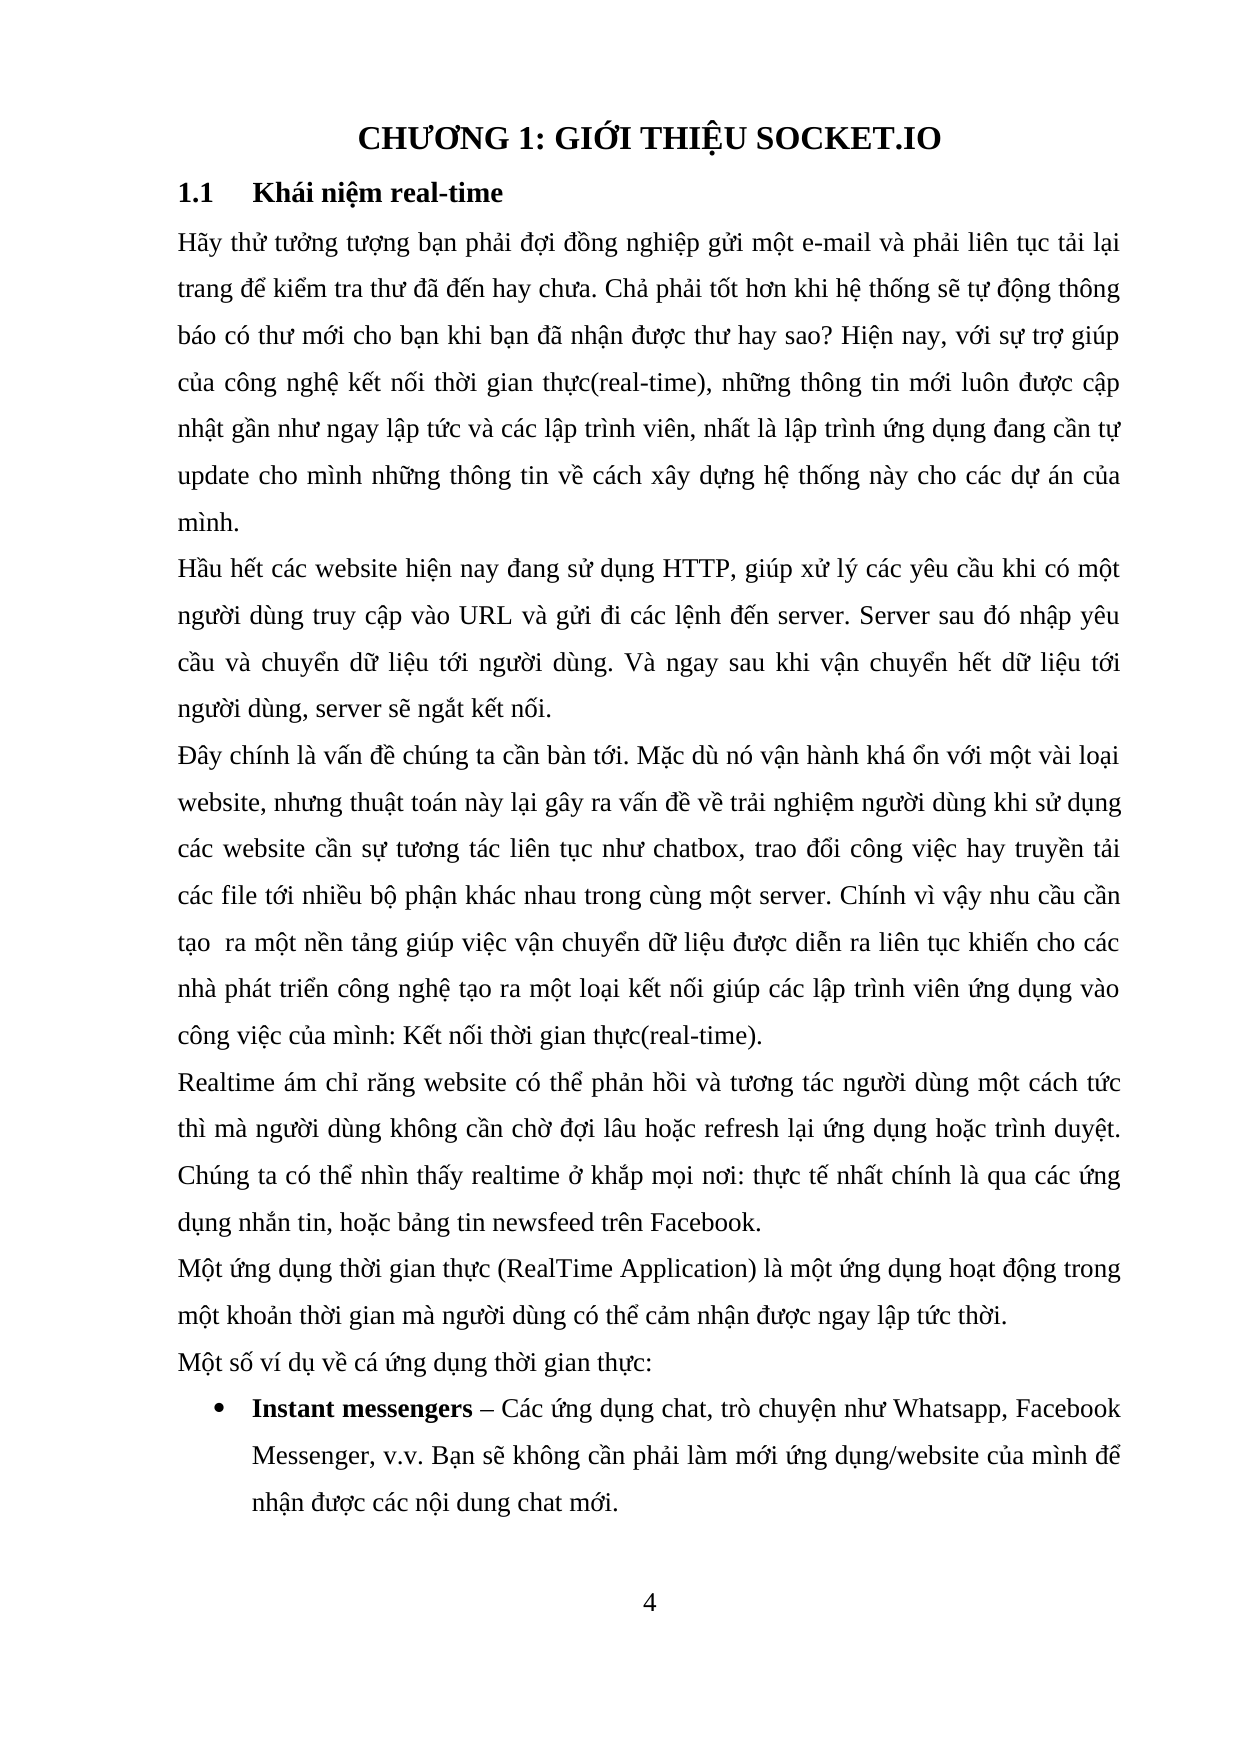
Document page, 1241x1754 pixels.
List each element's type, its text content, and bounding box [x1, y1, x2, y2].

text Hãy thử tưởng tượng bạn phải đợi đồng nghiệp gửi một e-mail và phải liên tục tải lại trang để kiểm tra thư đã đến hay chưa. Chả phải tốt hơn khi hệ thống sẽ tự động thông báo có thư mới cho bạn khi bạn đã nhận được thư hay sao? Hiện nay, với sự trợ giúp của công nghệ kết nối thời gian thực(real-time), những thông tin mới luôn được cập nhật gần như ngay lập tức và các lập trình viên, nhất là lập trình ứng dụng đang cần tự update cho mình những thông tin về cách xây dựng hệ thống này cho các dự án của mình. [177, 226, 1122, 537]
text Một số ví dụ về cá ứng dụng thời gian thực: [177, 1346, 1122, 1377]
text Realtime ám chỉ răng website có thể phản hồi và tương tác người dùng một cách tức thì mà người dùng không cần chờ đợi lâu hoặc refresh lại ứng dụng hoặc trình duyệt. Chúng ta có thể nhìn thấy realtime ở khắp mọi nơi: thực tế nhất chính là qua các ứng dụng nhắn tin, hoặc bảng tin newsfeed trên Facebook. [177, 1066, 1122, 1237]
text Một ứng dụng thời gian thực (RealTime Application) là một ứng dụng hoạt động trong một khoản thời gian mà người dùng có thể cảm nhận được ngay lập tức thời. [177, 1253, 1122, 1330]
text Hầu hết các website hiện nay đang sử dụng HTTP, giúp xử lý các yêu cầu khi có một người dùng truy cập vào URL và gửi đi các lệnh đến server. Server sau đó nhập yêu cầu và chuyển dữ liệu tới người dùng. Và ngay sau khi vận chuyển hết dữ liệu tới người dùng, server sẽ ngắt kết nối. [177, 553, 1122, 724]
list Instant messengers – Các ứng dụng chat, trò chuyện như Whatsapp, Facebook Messenger, v.v. Bạn sẽ không cần phải làm mới ứng dụng/website của mình để nhận được các nội dung chat mới. [214, 1393, 1122, 1517]
text CHƯƠNG 1: GIỚI THIỆU SOCKET.IO [177, 118, 1122, 156]
text Đây chính là vấn đề chúng ta cần bàn tới. Mặc dù nó vận hành khá ổn với một vài loại website, nhưng thuật toán này lại gây ra vấn đề về trải nghiệm người dùng khi sử dụng các website cần sự tương tác liên tục như chatbox, trao đổi công việc hay truyền tải các file tới nhiều bộ phận khác nhau trong cùng một server. Chính vì vậy nhu cầu cần tạo ra một nền tảng giúp việc vận chuyển dữ liệu được diễn ra liên tục khiến cho các nhà phát triển công nghệ tạo ra một loại kết nối giúp các lập trình viên ứng dụng vào công việc của mình: Kết nối thời gian thực(real-time). [177, 739, 1122, 1050]
list Khái niệm real-time [177, 176, 1122, 209]
